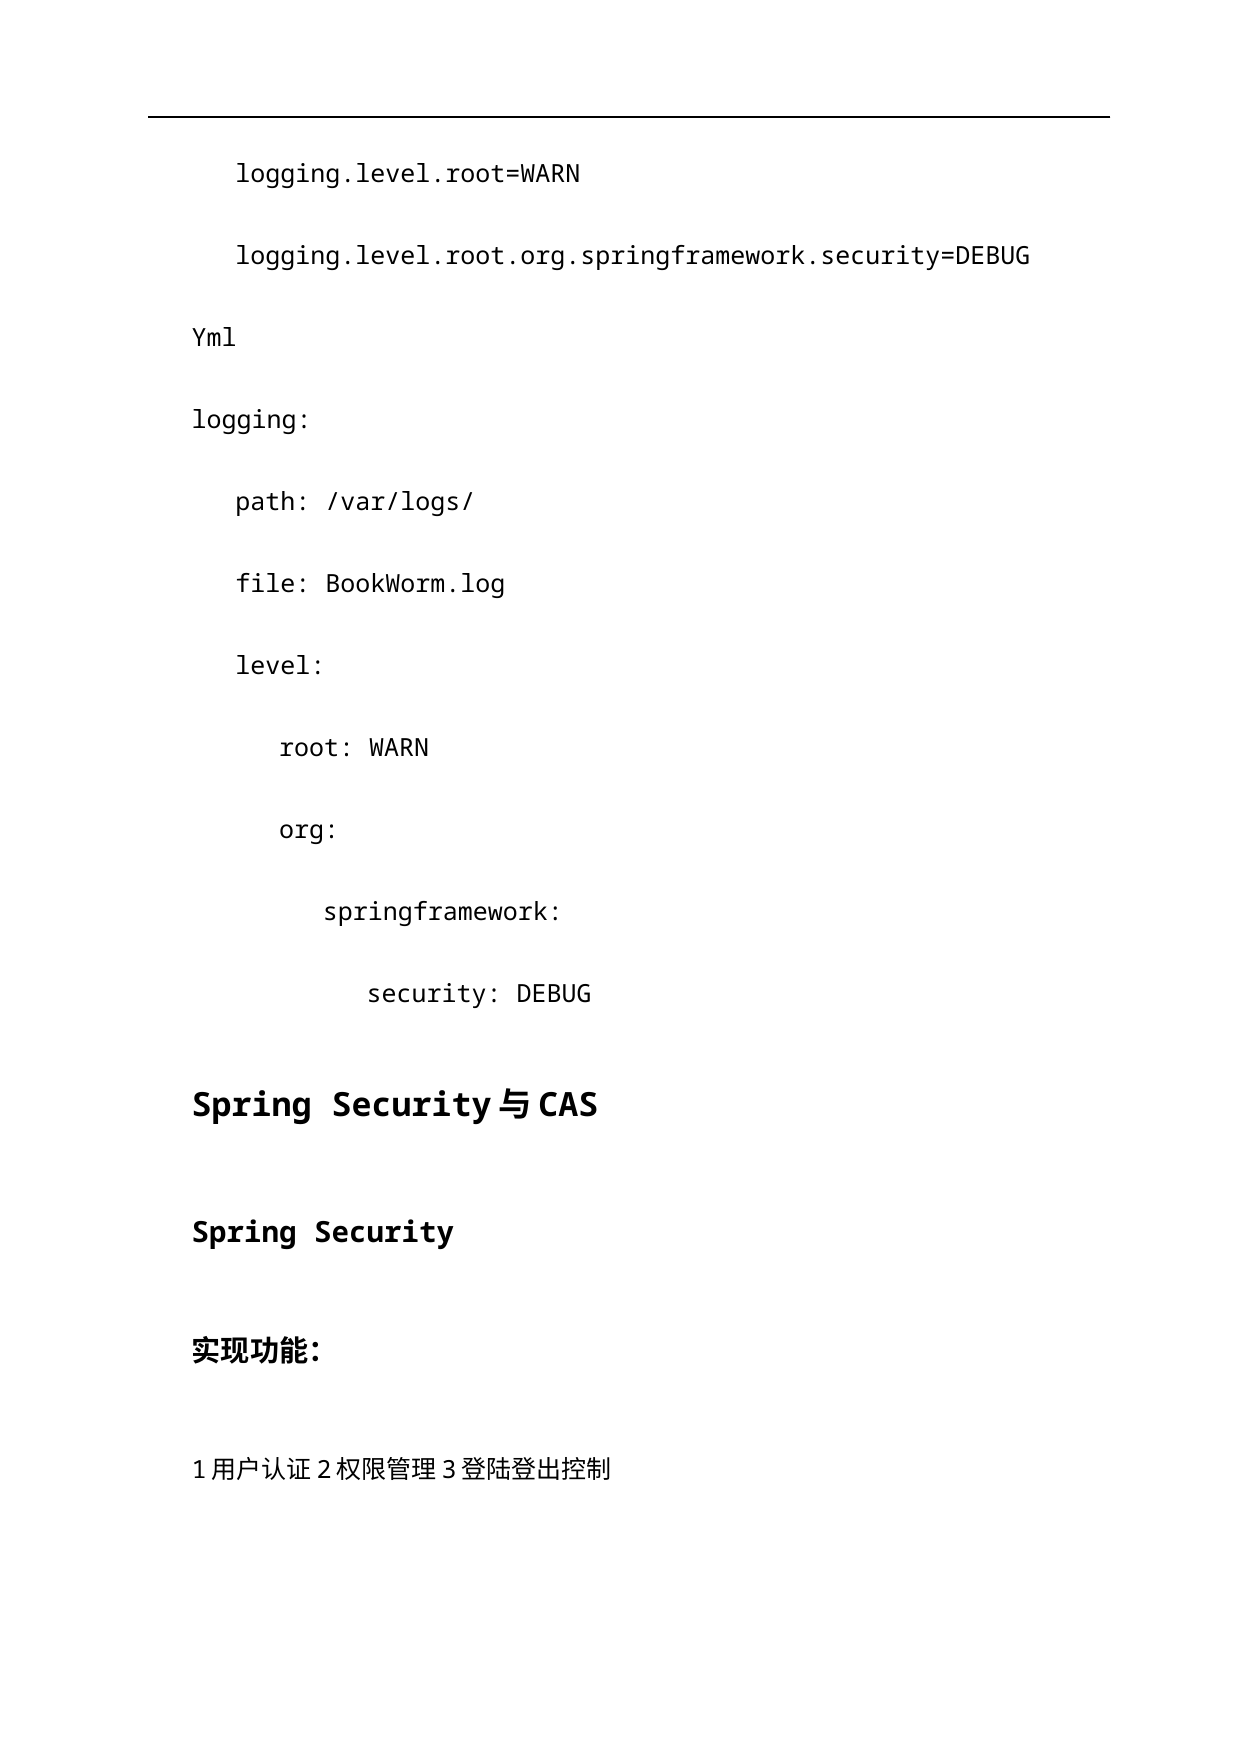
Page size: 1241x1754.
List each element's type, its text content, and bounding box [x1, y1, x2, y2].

text logging.level.root.org.springframework.security=DEBUG [191, 222, 1110, 287]
text org: [235, 796, 1110, 861]
text logging.level.root=WARN [191, 140, 1110, 205]
text springframework: [279, 878, 1110, 943]
subtitle Spring Security与CAS [148, 1069, 1110, 1134]
text 1用户认证2权限管理3登陆登出控制 [148, 1435, 1110, 1500]
text security: DEBUG [323, 960, 1110, 1025]
subtitle Spring Security [148, 1198, 1110, 1263]
text root: WARN [235, 714, 1110, 779]
text level: [191, 632, 1110, 697]
text logging: [148, 386, 1110, 451]
text Yml [148, 304, 1110, 369]
text path: /var/logs/ [191, 468, 1110, 533]
subtitle 实现功能： [148, 1316, 1110, 1381]
text file: BookWorm.log [191, 550, 1110, 615]
